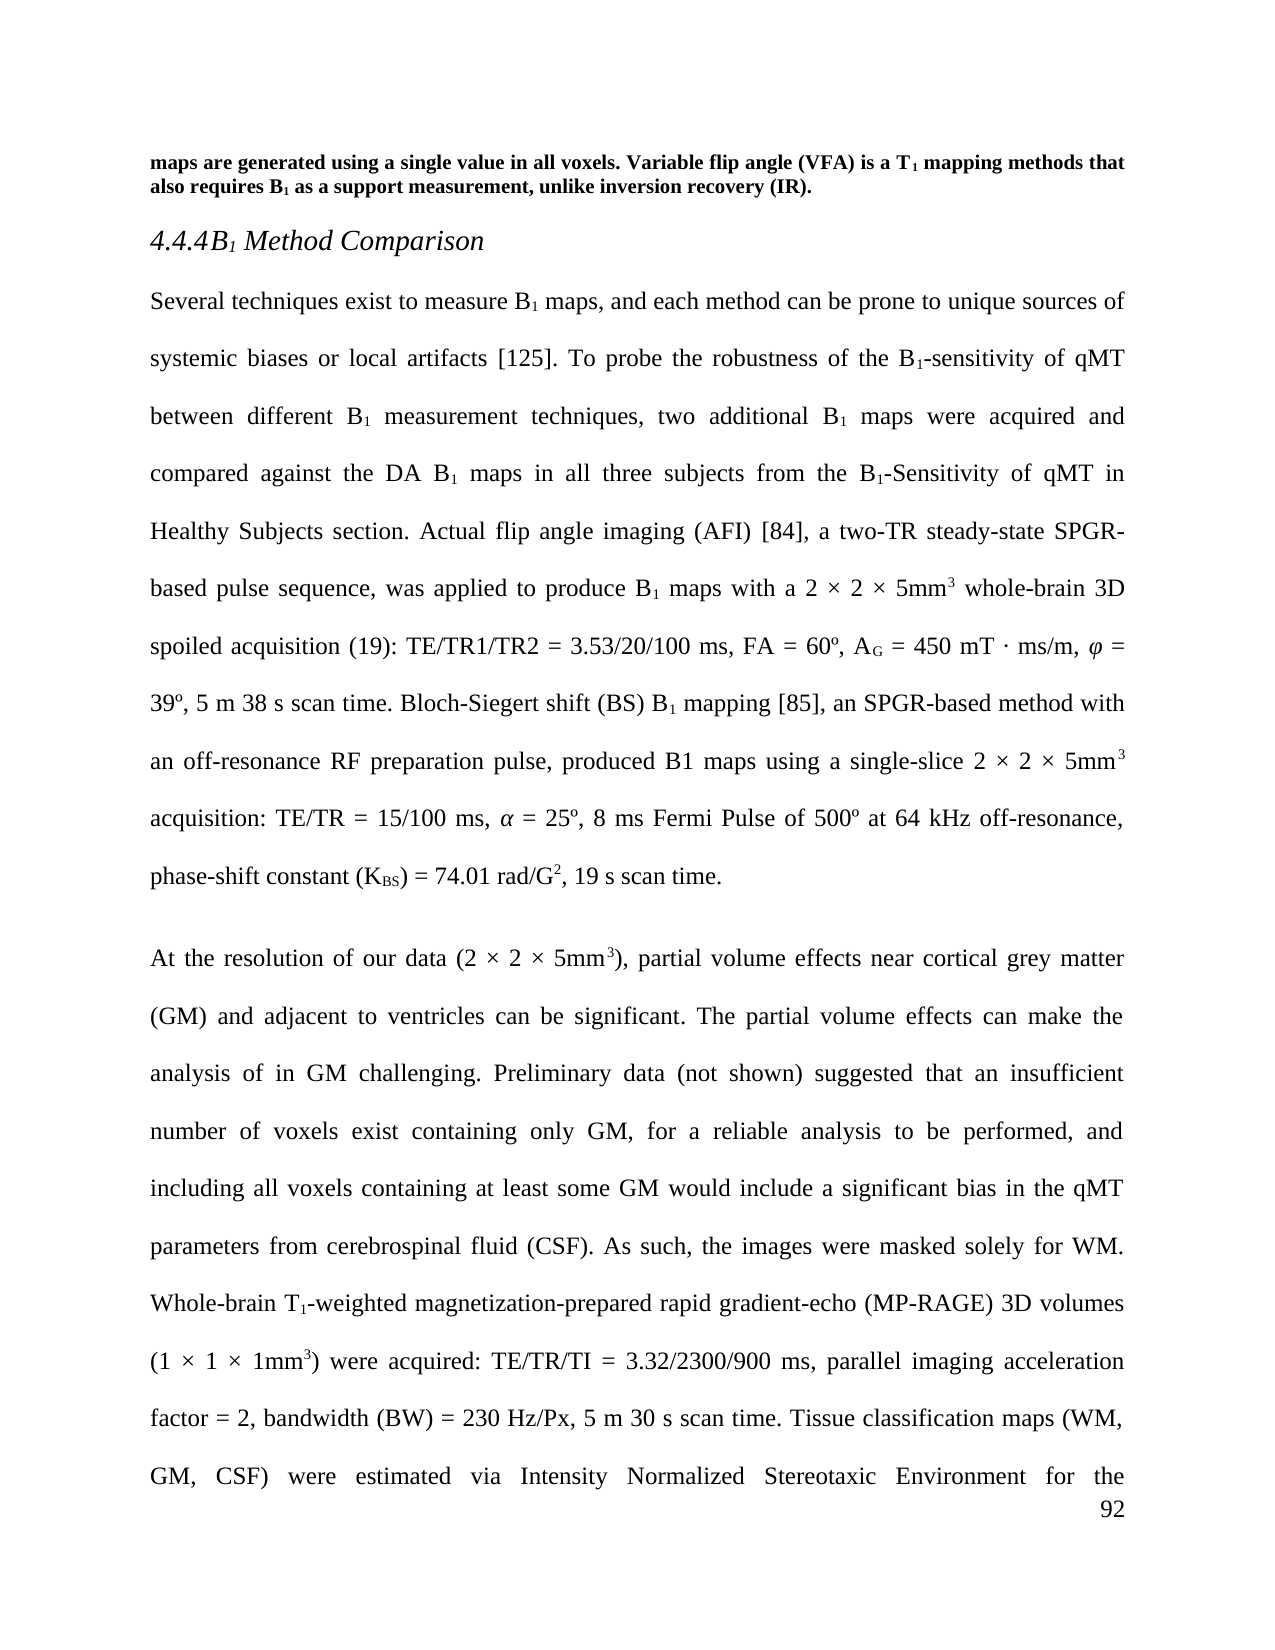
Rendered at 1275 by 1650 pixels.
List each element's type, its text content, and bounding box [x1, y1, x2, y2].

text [150, 943, 1125, 1490]
text Several techniques exist to measure B1 maps, and each method can be prone to unique sources of systemic biases or local artifacts [125]. To probe the robustness of the B1-sensitivity of qMT between different B1 measurement techniques, two additional B1 maps were acquired and compared against the DA B1 maps in all three subjects from the B1-Sensitivity of qMT in Healthy Subjects section. Actual flip angle imaging (AFI) [84], a two-TR steady-state SPGR-based pulse sequence, was applied to produce B1 maps with a 2 × 2 × 5mm3 whole-brain 3D spoiled acquisition (19): TE/TR1/TR2 = 3.53/20/100 ms, FA = 60º, AG = 450 mT ∙ ms/m, φ = 39º, 5 m 38 s scan time. Bloch-Siegert shift (BS) B1 mapping [85], an SPGR-based method with an off-resonance RF preparation pulse, produced B1 maps using a single-slice 2 × 2 × 5mm3 acquisition: TE/TR = 15/100 ms, α = 25º, 8 ms Fermi Pulse of 500º at 64 kHz off-resonance, phase-shift constant (KBS) = 74.01 rad/G2, 19 s scan time. [150, 286, 1125, 890]
subtitle B1 Method Comparison [150, 223, 1125, 257]
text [150, 150, 1125, 198]
